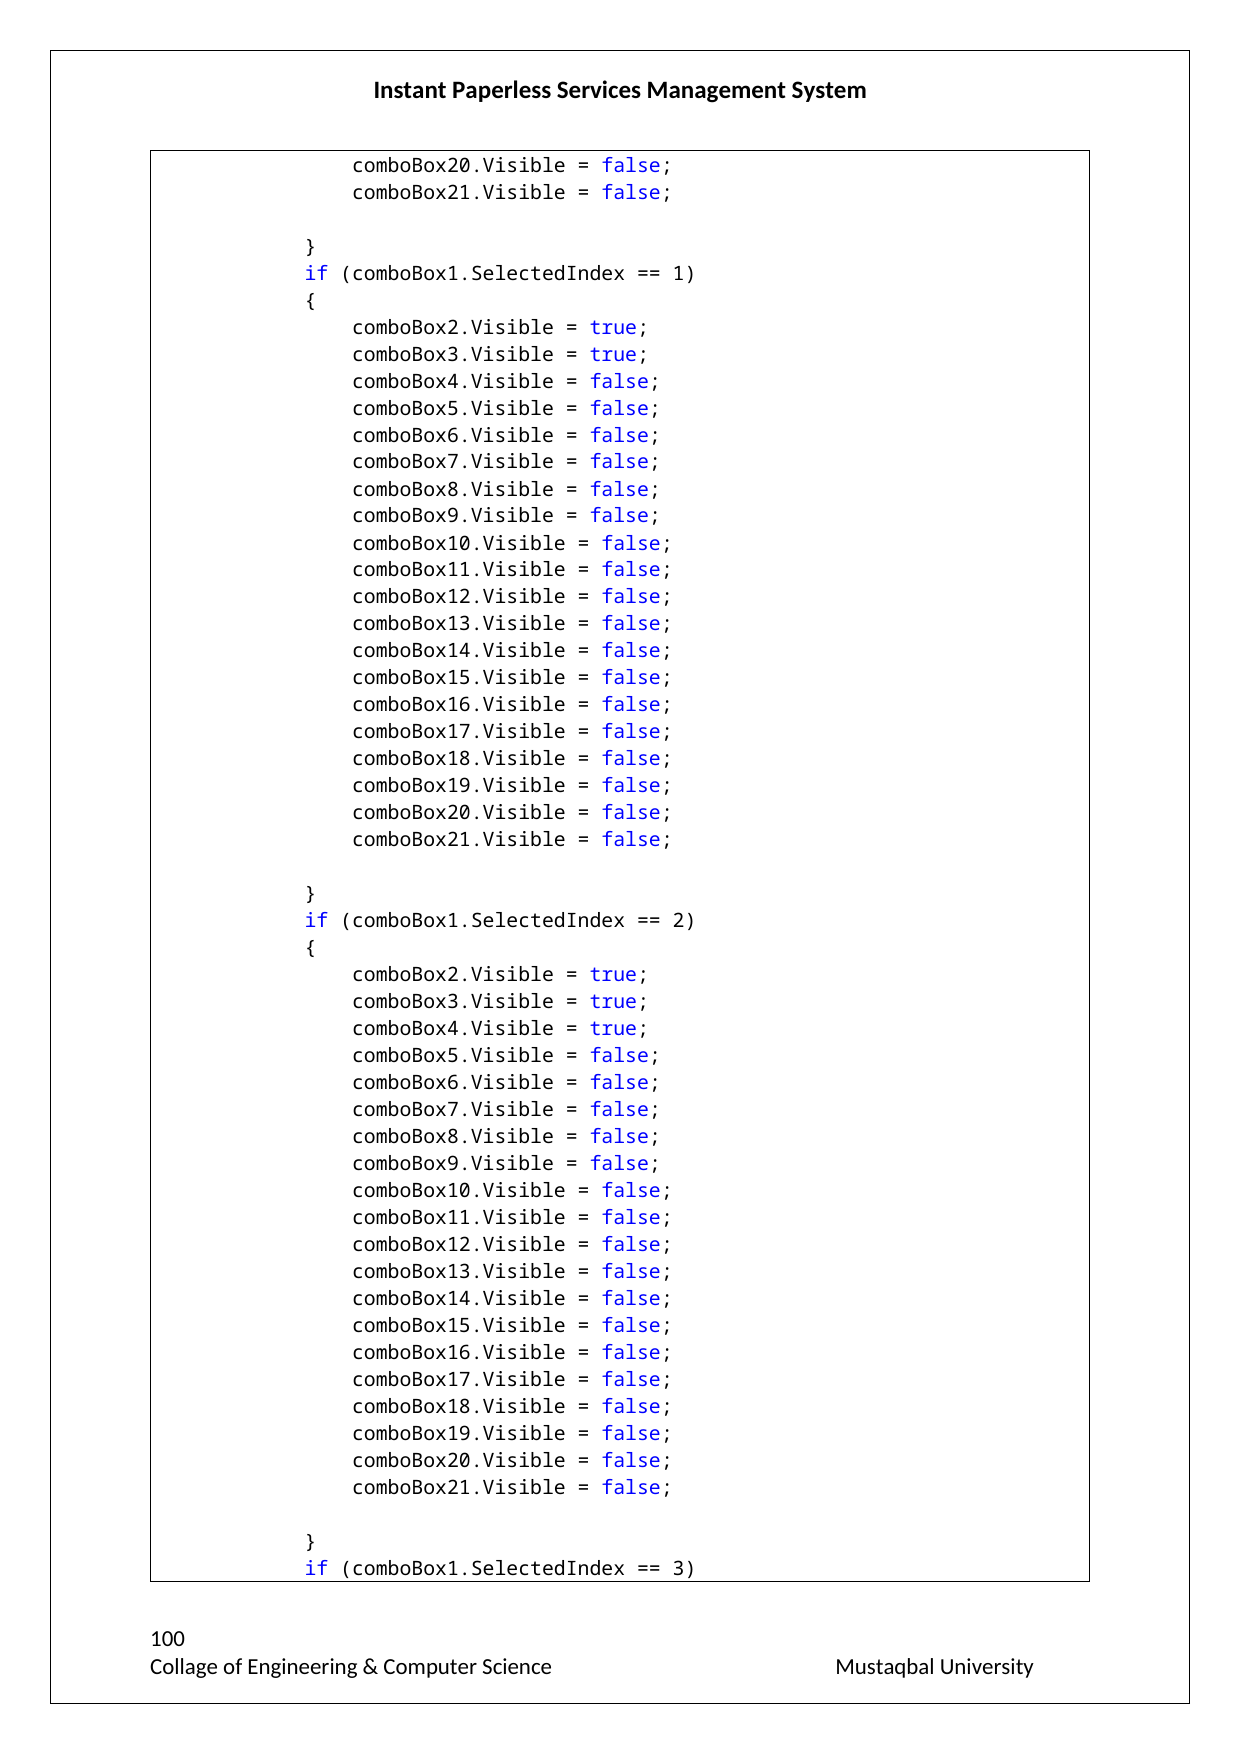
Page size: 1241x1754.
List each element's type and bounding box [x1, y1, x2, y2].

table_header [151, 151, 1089, 1581]
